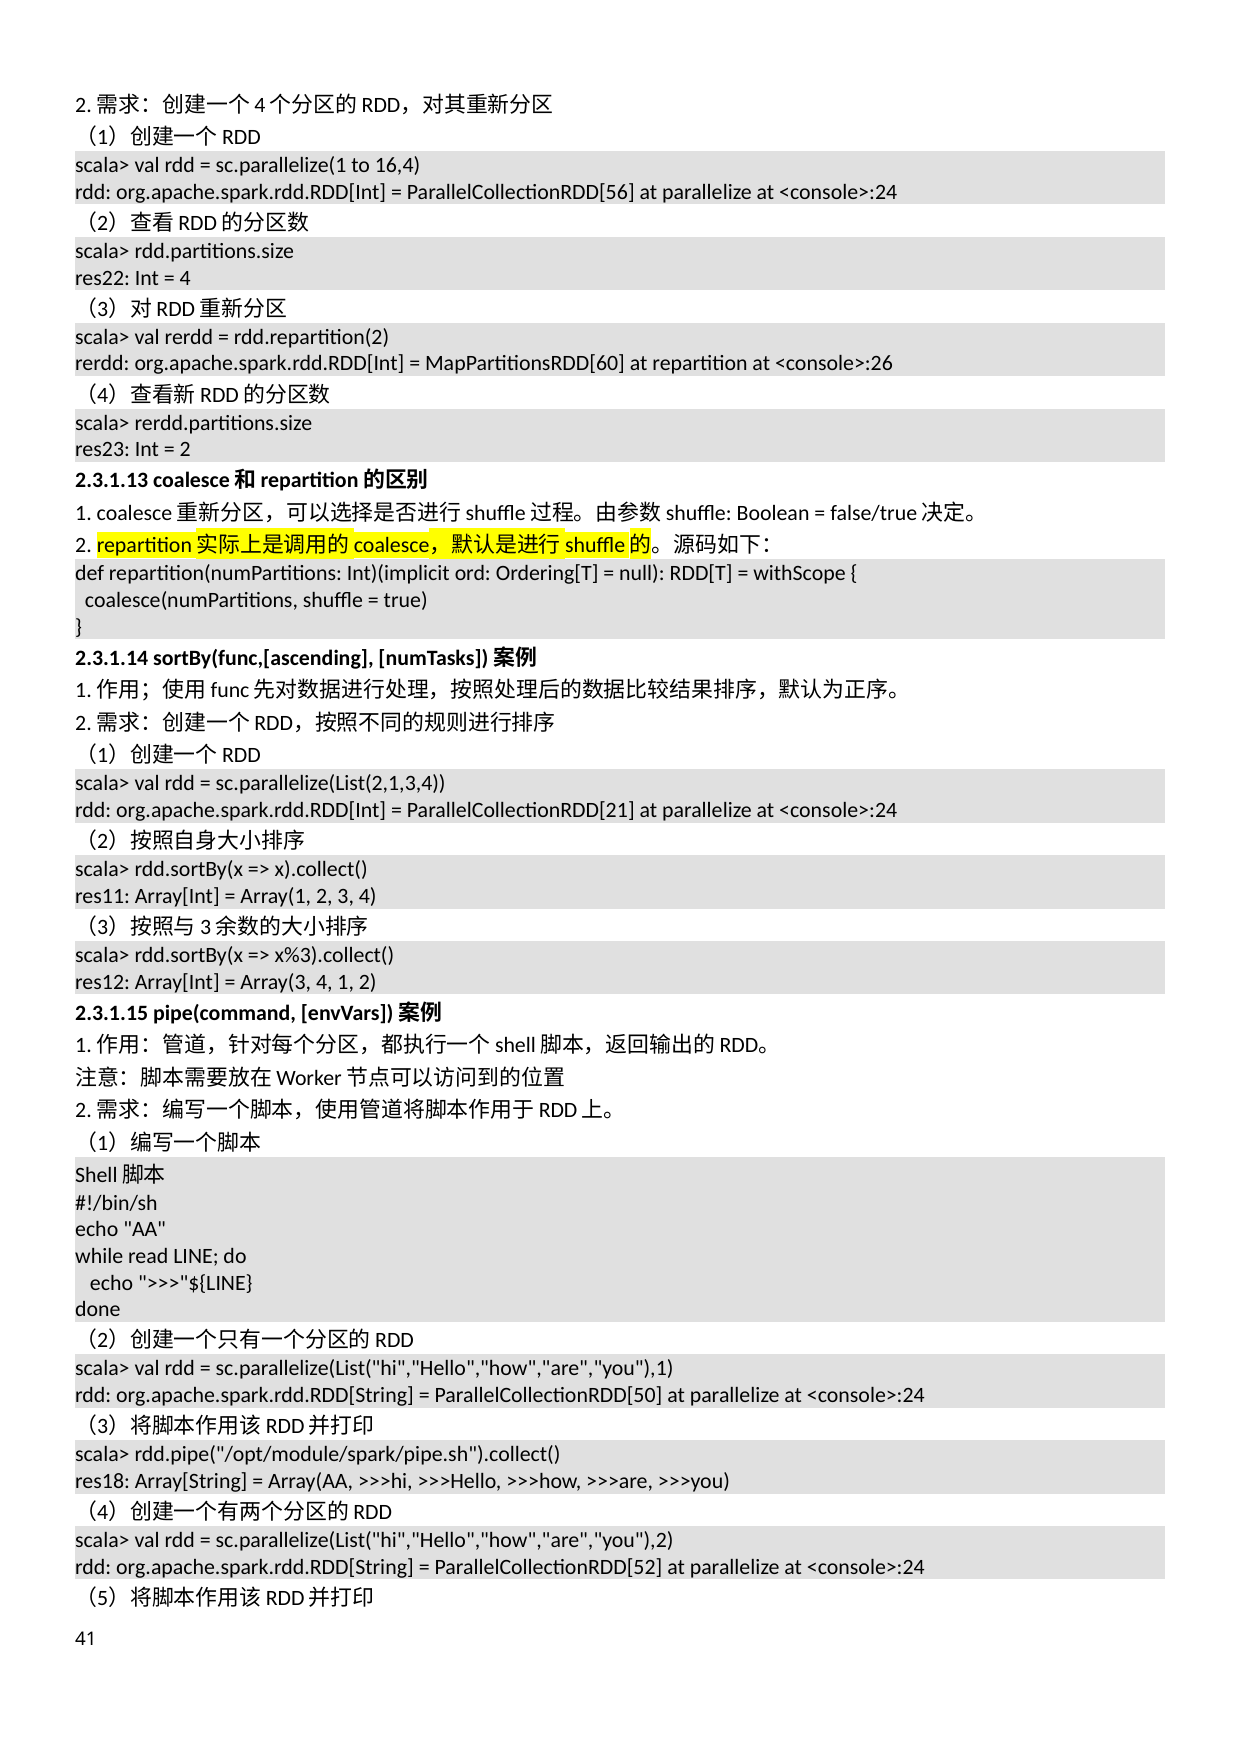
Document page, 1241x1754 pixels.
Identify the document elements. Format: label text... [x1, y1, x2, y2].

text echo ">>>"${LINE} [75, 1269, 1165, 1295]
text 2. 需求：编写一个脚本，使用管道将脚本作用于RDD上。 [75, 1092, 1165, 1124]
text 1. 作用：管道，针对每个分区，都执行一个shell脚本，返回输出的RDD。 [75, 1027, 1165, 1059]
subtitle 2.3.1.13 coalesce和repartition的区别 [75, 462, 1165, 494]
text rdd: org.apache.spark.rdd.RDD[String] = ParallelCollectionRDD[50] at parallelize at <console>:24 [75, 1381, 1165, 1408]
text scala> val rdd = sc.parallelize(List("hi","Hello","how","are","you"),1) [75, 1354, 1165, 1381]
text scala> val rdd = sc.parallelize(List("hi","Hello","how","are","you"),2) [75, 1526, 1165, 1553]
text （4）查看新RDD的分区数 [75, 376, 1165, 409]
text （3）对RDD重新分区 [75, 290, 1165, 323]
text 注意：脚本需要放在Worker节点可以访问到的位置 [75, 1059, 1165, 1092]
text res22: Int = 4 [75, 264, 1165, 290]
text （1）创建一个RDD [75, 737, 1165, 769]
text 1. coalesce重新分区，可以选择是否进行shuffle过程。由参数shuffle: Boolean = false/true决定。 [75, 494, 1165, 527]
text rdd: org.apache.spark.rdd.RDD[Int] = ParallelCollectionRDD[56] at parallelize at <console>:24 [75, 178, 1165, 204]
text scala> rdd.pipe("/opt/module/spark/pipe.sh").collect() [75, 1440, 1165, 1467]
text 2. 需求：创建一个RDD，按照不同的规则进行排序 [75, 704, 1165, 737]
text （1）创建一个RDD [75, 119, 1165, 151]
text while read LINE; do [75, 1242, 1165, 1269]
text （3）将脚本作用该RDD并打印 [75, 1408, 1165, 1440]
text done [75, 1295, 1165, 1322]
text rerdd: org.apache.spark.rdd.RDD[Int] = MapPartitionsRDD[60] at repartition at <console>:26 [75, 349, 1165, 376]
text res23: Int = 2 [75, 435, 1165, 462]
text def repartition(numPartitions: Int)(implicit ord: Ordering[T] = null): RDD[T] = withScope { coalesce(numPartitions, shuffle = true) } [75, 559, 1165, 639]
text （5）将脚本作用该RDD并打印 [75, 1579, 1165, 1612]
text （2）按照自身大小排序 [75, 823, 1165, 855]
text scala> rdd.sortBy(x => x%3).collect() [75, 941, 1165, 968]
text scala> rdd.partitions.size [75, 237, 1165, 264]
text （2）创建一个只有一个分区的RDD [75, 1322, 1165, 1354]
text res11: Array[Int] = Array(1, 2, 3, 4) [75, 882, 1165, 909]
text （1）编写一个脚本 [75, 1124, 1165, 1157]
text Shell脚本 [75, 1157, 1165, 1189]
text echo "AA" [75, 1215, 1165, 1242]
text 2. repartition实际上是调用的coalesce，默认是进行shuffle的。源码如下： [75, 527, 1165, 559]
subtitle 2.3.1.14 sortBy(func,[ascending], [numTasks]) 案例 [75, 639, 1165, 672]
text （3）按照与3余数的大小排序 [75, 909, 1165, 941]
text （2）查看RDD的分区数 [75, 204, 1165, 237]
text res18: Array[String] = Array(AA, >>>hi, >>>Hello, >>>how, >>>are, >>>you) [75, 1467, 1165, 1494]
text rdd: org.apache.spark.rdd.RDD[String] = ParallelCollectionRDD[52] at parallelize at <console>:24 [75, 1553, 1165, 1579]
text scala> val rdd = sc.parallelize(List(2,1,3,4)) [75, 769, 1165, 796]
text scala> val rdd = sc.parallelize(1 to 16,4) [75, 151, 1165, 178]
text 1. 作用；使用func先对数据进行处理，按照处理后的数据比较结果排序，默认为正序。 [75, 672, 1165, 704]
text scala> val rerdd = rdd.repartition(2) [75, 323, 1165, 349]
text #!/bin/sh [75, 1189, 1165, 1215]
text res12: Array[Int] = Array(3, 4, 1, 2) [75, 968, 1165, 994]
text （4）创建一个有两个分区的RDD [75, 1494, 1165, 1526]
text scala> rerdd.partitions.size [75, 409, 1165, 435]
subtitle 2.3.1.15 pipe(command, [envVars]) 案例 [75, 994, 1165, 1027]
text scala> rdd.sortBy(x => x).collect() [75, 855, 1165, 882]
text rdd: org.apache.spark.rdd.RDD[Int] = ParallelCollectionRDD[21] at parallelize at <console>:24 [75, 796, 1165, 823]
text 2. 需求：创建一个4个分区的RDD，对其重新分区 [75, 86, 1165, 119]
